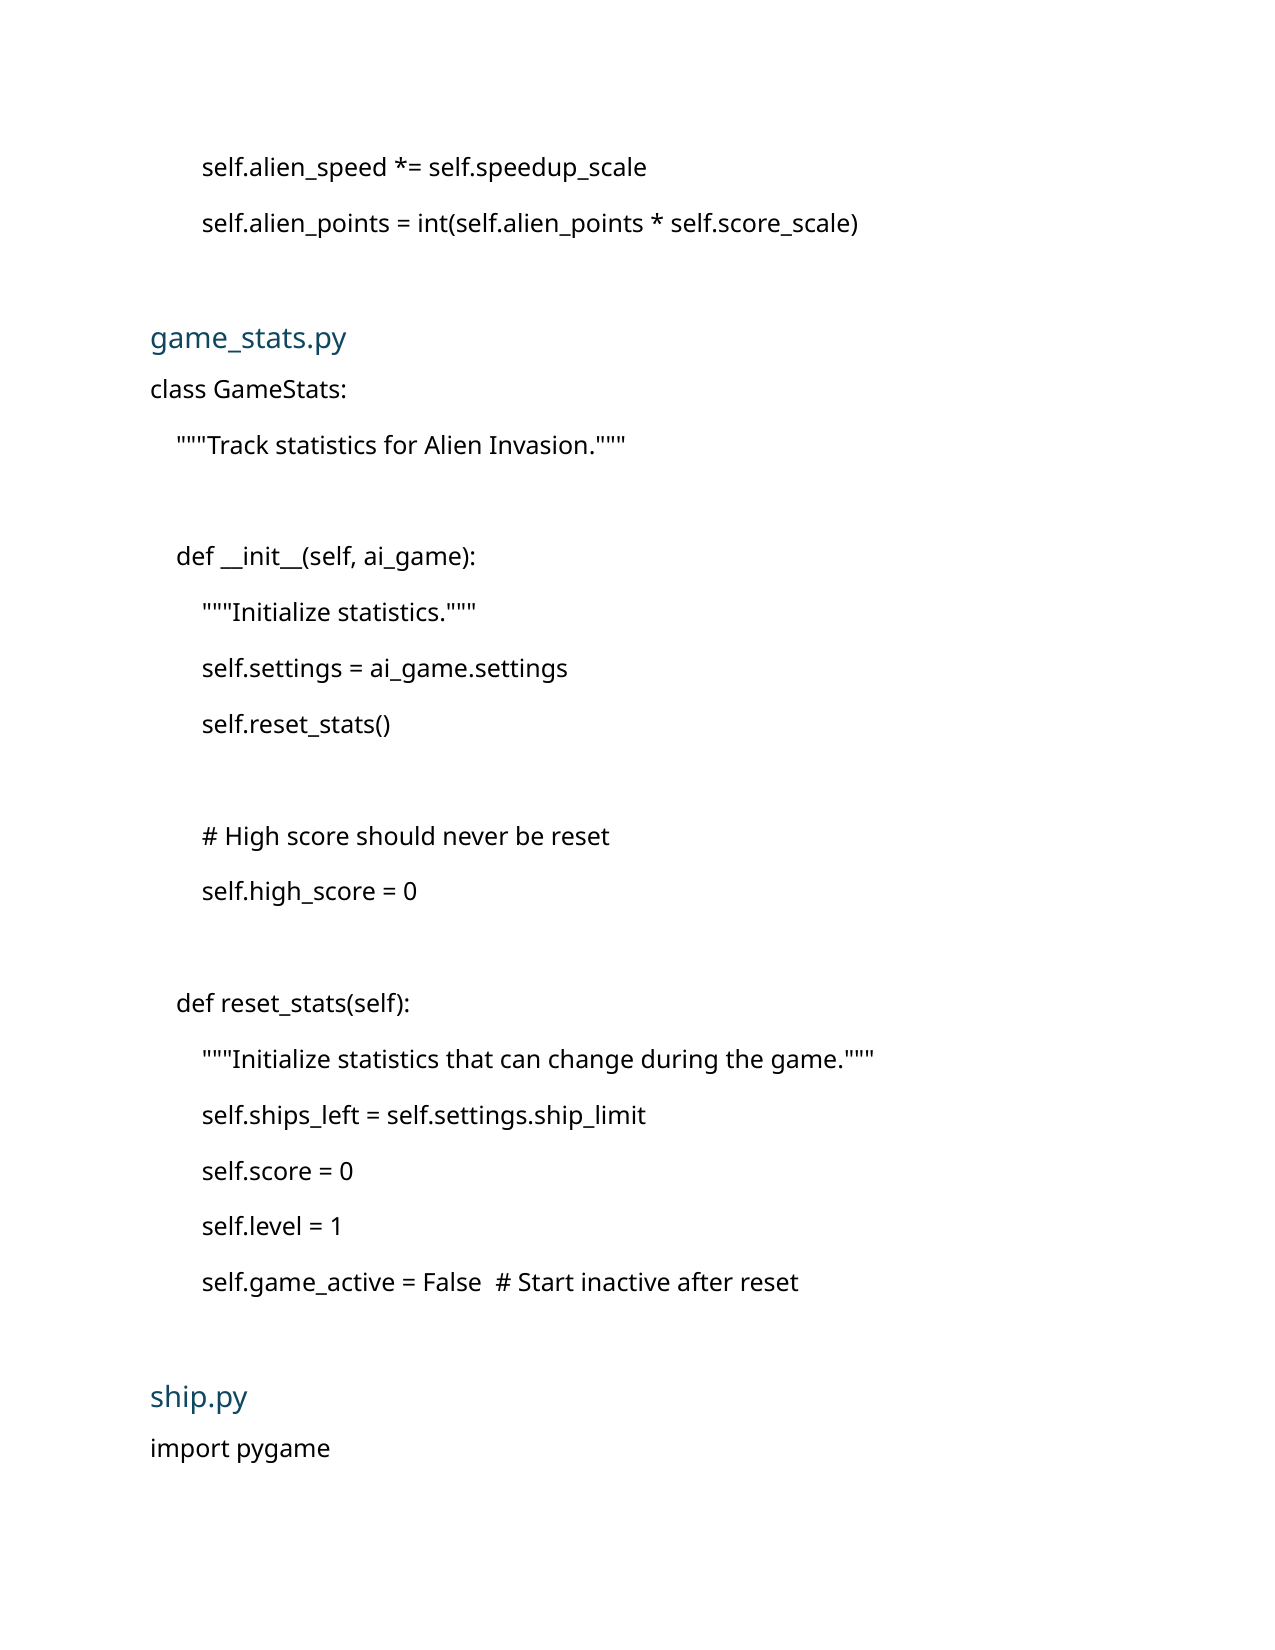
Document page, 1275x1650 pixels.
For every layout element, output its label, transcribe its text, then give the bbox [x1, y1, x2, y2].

text self.settings = ai_game.settings [150, 651, 1125, 685]
text class GameStats: [150, 371, 1125, 406]
text self.alien_speed *= self.speedup_scale [150, 150, 1125, 184]
subtitle ship.py [150, 1376, 1125, 1416]
text import pygame [150, 1430, 1125, 1464]
text self.score = 0 [150, 1153, 1125, 1187]
text """Track statistics for Alien Invasion.""" [150, 427, 1125, 461]
text self.reset_stats() [150, 706, 1125, 741]
subtitle game_stats.py [150, 317, 1125, 357]
text self.level = 1 [150, 1209, 1125, 1243]
text # High score should never be reset [150, 818, 1125, 852]
text def reset_stats(self): [150, 986, 1125, 1020]
text self.ships_left = self.settings.ship_limit [150, 1097, 1125, 1131]
text self.alien_points = int(self.alien_points * self.score_scale) [150, 206, 1125, 240]
text def __init__(self, ai_game): [150, 539, 1125, 573]
text self.high_score = 0 [150, 874, 1125, 908]
text """Initialize statistics that can change during the game.""" [150, 1041, 1125, 1076]
text self.game_active = False # Start inactive after reset [150, 1265, 1125, 1299]
text """Initialize statistics.""" [150, 595, 1125, 629]
